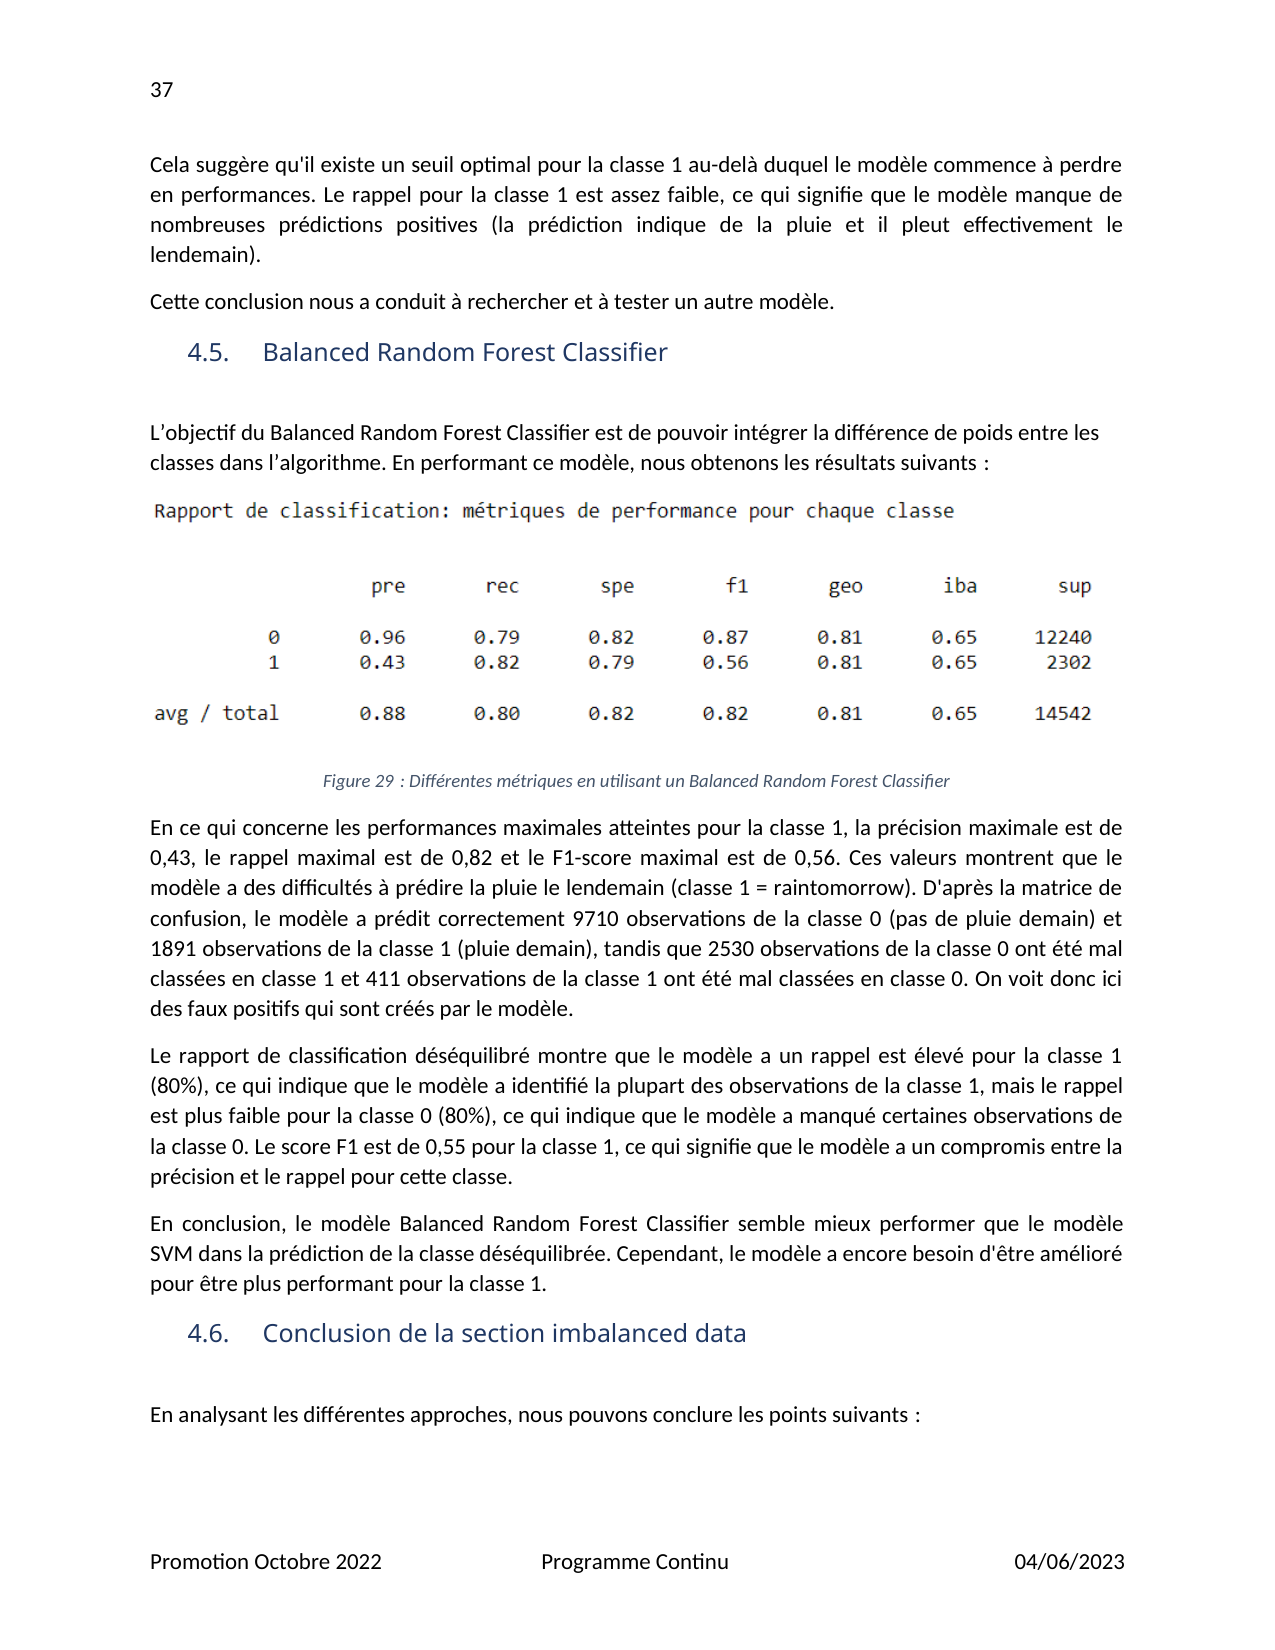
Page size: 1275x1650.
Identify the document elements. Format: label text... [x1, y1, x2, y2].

text Cette conclusion nous a conduit à rechercher et à tester un autre modèle. [150, 287, 1125, 316]
text En ce qui concerne les performances maximales atteintes pour la classe 1, la précision maximale est de 0,43, le rappel maximal est de 0,82 et le F1-score maximal est de 0,56. Ces valeurs montrent que le modèle a des difficultés à prédire la pluie le lendemain (classe 1 = raintomorrow). D'après la matrice de confusion, le modèle a prédit correctement 9710 observations de la classe 0 (pas de pluie demain) et 1891 observations de la classe 1 (pluie demain), tandis que 2530 observations de la classe 0 ont été mal classées en classe 1 et 411 observations de la classe 1 ont été mal classées en classe 0. On voit donc ici des faux positifs qui sont créés par le modèle. [150, 813, 1125, 1022]
text Le rapport de classification déséquilibré montre que le modèle a un rappel est élevé pour la classe 1 (80%), ce qui indique que le modèle a identifié la plupart des observations de la classe 1, mais le rappel est plus faible pour la classe 0 (80%), ce qui indique que le modèle a manqué certaines observations de la classe 0. Le score F1 est de 0,55 pour la classe 1, ce qui signifie que le modèle a un compromis entre la précision et le rappel pour cette classe. [150, 1041, 1125, 1190]
text Figure 29 : Différentes métriques en utilisant un Balanced Random Forest Classifier [150, 769, 1125, 792]
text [150, 150, 1125, 269]
subtitle Conclusion de la section imbalanced data [187, 1316, 1125, 1350]
text En conclusion, le modèle Balanced Random Forest Classifier semble mieux performer que le modèle SVM dans la prédiction de la classe déséquilibrée. Cependant, le modèle a encore besoin d'être amélioré pour être plus performant pour la classe 1. [150, 1209, 1125, 1297]
text En analysant les différentes approches, nous pouvons conclure les points suivants : [150, 1400, 1125, 1428]
subtitle Balanced Random Forest Classifier [187, 334, 1125, 368]
text L’objectif du Balanced Random Forest Classifier est de pouvoir intégrer la différence de poids entre les classes dans l’algorithme. En performant ce modèle, nous obtenons les résultats suivants : [150, 418, 1125, 476]
